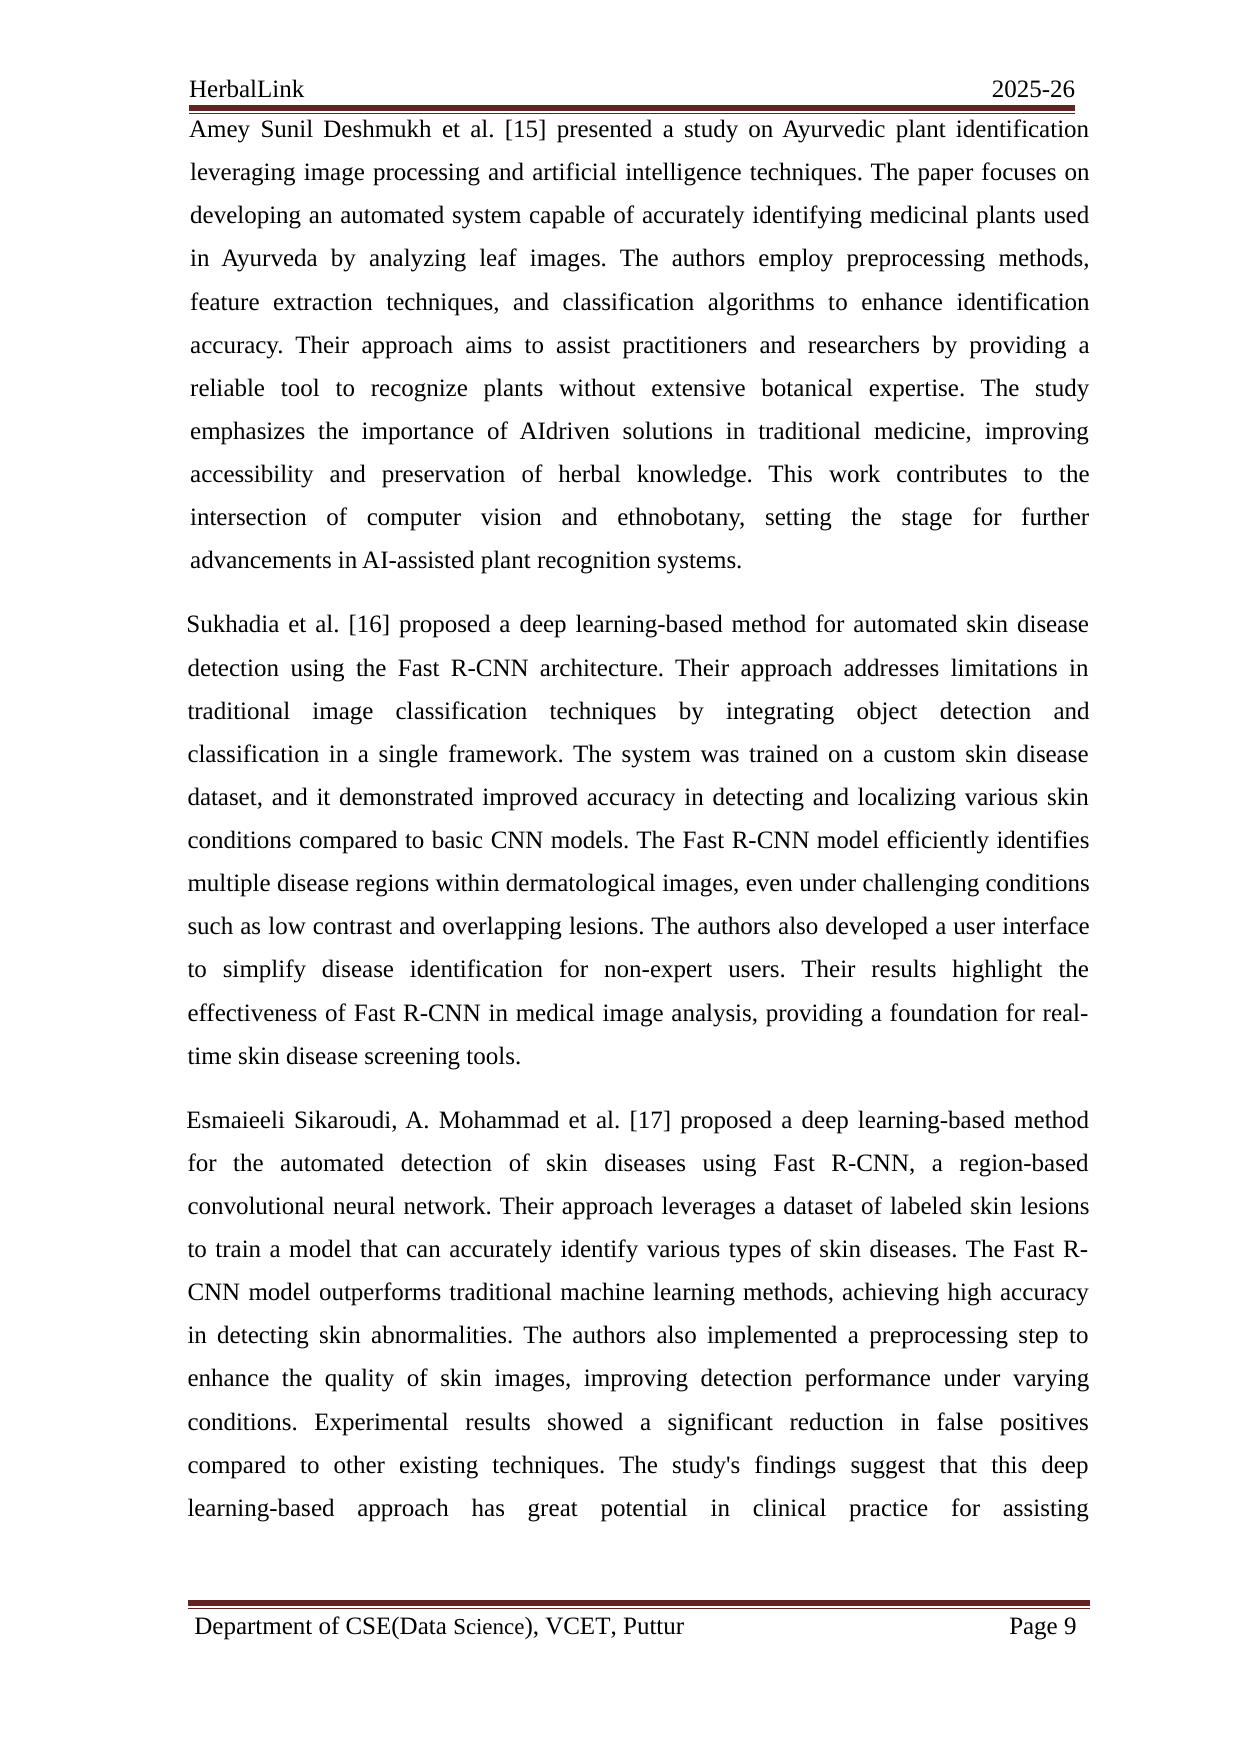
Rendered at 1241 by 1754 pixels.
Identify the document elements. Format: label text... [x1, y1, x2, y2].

text Sukhadia et al. [16] proposed a deep learning-based method for automated skin disease detection using the Fast R-CNN architecture. Their approach addresses limitations in traditional image classification techniques by integrating object detection and classification in a single framework. The system was trained on a custom skin disease dataset, and it demonstrated improved accuracy in detecting and localizing various skin conditions compared to basic CNN models. The Fast R-CNN model efficiently identifies multiple disease regions within dermatological images, even under challenging conditions such as low contrast and overlapping lesions. The authors also developed a user interface to simplify disease identification for non-expert users. Their results highlight the effectiveness of Fast R-CNN in medical image analysis, providing a foundation for real-time skin disease screening tools. [186, 609, 1090, 1069]
text Amey Sunil Deshmukh et al. [15] presented a study on Ayurvedic plant identification leveraging image processing and artificial intelligence techniques. The paper focuses on developing an automated system capable of accurately identifying medicinal plants used in Ayurveda by analyzing leaf images. The authors employ preprocessing methods, feature extraction techniques, and classification algorithms to enhance identification accuracy. Their approach aims to assist practitioners and researchers by providing a reliable tool to recognize plants without extensive botanical expertise. The study emphasizes the importance of AIdriven solutions in traditional medicine, improving accessibility and preservation of herbal knowledge. This work contributes to the intersection of computer vision and ethnobotany, setting the stage for further advancements in AI-assisted plant recognition systems. [189, 114, 1090, 574]
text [186, 1105, 1090, 1522]
